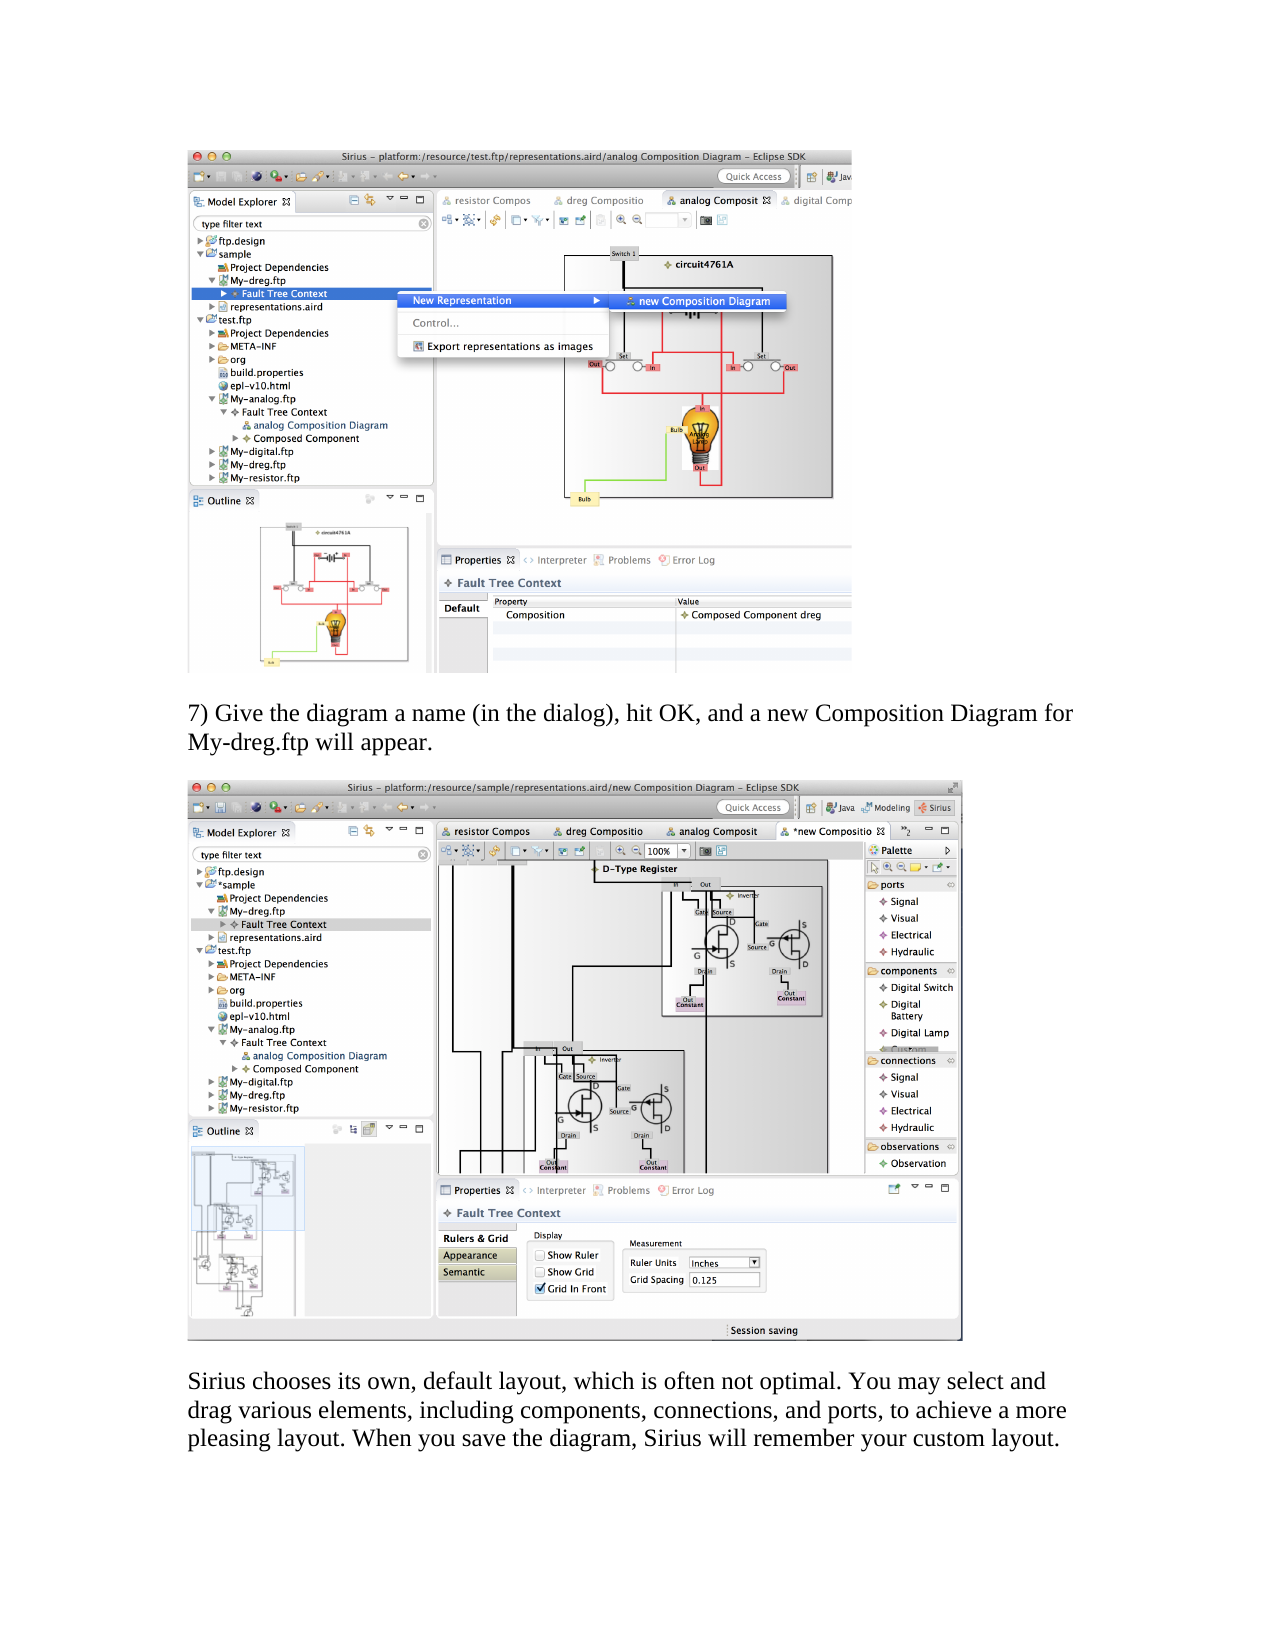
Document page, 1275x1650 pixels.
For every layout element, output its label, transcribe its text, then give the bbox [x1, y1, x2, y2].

picture [187, 780, 963, 1341]
text 7) Give the diagram a name (in the dialog), hit OK, and a new Composition Diagram for My-dreg.ftp will appear. [187, 698, 1087, 755]
text Sirius chooses its own, default layout, which is often not optimal. You may select and drag various elements, including components, connections, and ports, to achieve a more pleasing layout. When you save the diagram, Sirius will remember your custom layout. [187, 1366, 1087, 1452]
picture [187, 150, 852, 673]
